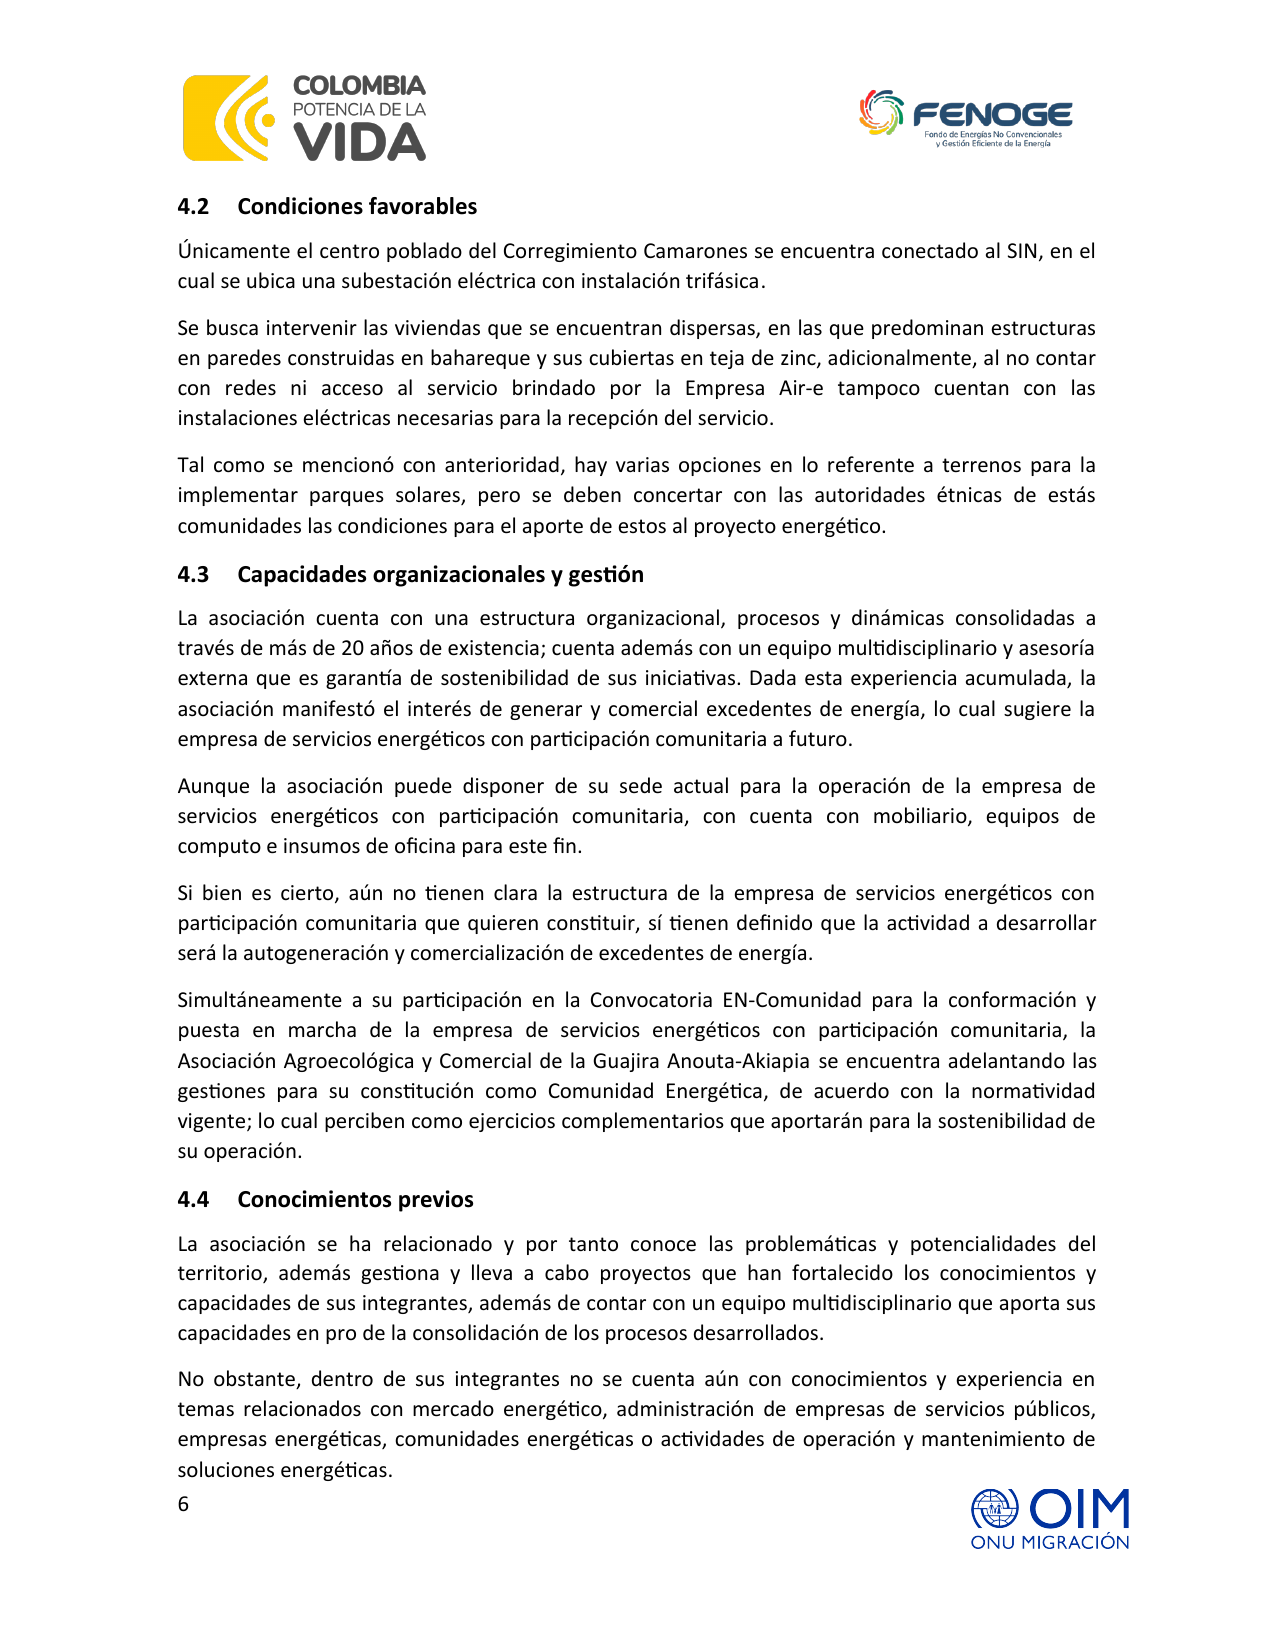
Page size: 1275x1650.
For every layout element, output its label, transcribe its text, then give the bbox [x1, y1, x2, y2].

text Si bien es cierto, aún no tienen clara la estructura de la empresa de servicios energéticos con participación comunitaria que quieren constituir, sí tienen definido que la actividad a desarrollar será la autogeneración y comercialización de excedentes de energía. [177, 878, 1098, 967]
text La asociación se ha relacionado y por tanto conoce las problemáticas y potencialidades del territorio, además gestiona y lleva a cabo proyectos que han fortalecido los conocimientos y capacidades de sus integrantes, además de contar con un equipo multidisciplinario que aporta sus capacidades en pro de la consolidación de los procesos desarrollados. [177, 1229, 1098, 1346]
subtitle Condiciones favorables [177, 190, 1098, 221]
text Aunque la asociación puede disponer de su sede actual para la operación de la empresa de servicios energéticos con participación comunitaria, con cuenta con mobiliario, equipos de computo e insumos de oficina para este fin. [177, 771, 1098, 859]
text La asociación cuenta con una estructura organizacional, procesos y dinámicas consolidadas a través de más de 20 años de existencia; cuenta además con un equipo multidisciplinario y asesoría externa que es garantía de sostenibilidad de sus iniciativas. Dada esta experiencia acumulada, la asociación manifestó el interés de generar y comercial excedentes de energía, lo cual sugiere la empresa de servicios energéticos con participación comunitaria a futuro. [177, 603, 1098, 752]
text Únicamente el centro poblado del Corregimiento Camarones se encuentra conectado al SIN, en el cual se ubica una subestación eléctrica con instalación trifásica. [177, 236, 1098, 294]
text No obstante, dentro de sus integrantes no se cuenta aún con conocimientos y experiencia en temas relacionados con mercado energético, administración de empresas de servicios públicos, empresas energéticas, comunidades energéticas o actividades de operación y mantenimiento de soluciones energéticas. [177, 1364, 1098, 1483]
subtitle Conocimientos previos [177, 1183, 1098, 1214]
text Tal como se mencionó con anterioridad, hay varias opciones en lo referente a terrenos para la implementar parques solares, pero se deben concertar con las autoridades étnicas de estás comunidades las condiciones para el aporte de estos al proyecto energético. [177, 450, 1098, 539]
text Simultáneamente a su participación en la Convocatoria EN-Comunidad para la conformación y puesta en marcha de la empresa de servicios energéticos con participación comunitaria, la Asociación Agroecológica y Comercial de la Guajira Anouta-Akiapia se encuentra adelantando las gestiones para su constitución como Comunidad Energética, de acuerdo con la normatividad vigente; lo cual perciben como ejercicios complementarios que aportarán para la sostenibilidad de su operación. [177, 985, 1098, 1164]
text Se busca intervenir las viviendas que se encuentran dispersas, en las que predominan estructuras en paredes construidas en bahareque y sus cubiertas en teja de zinc, adicionalmente, al no contar con redes ni acceso al servicio brindado por la Empresa Air-e tampoco cuentan con las instalaciones eléctricas necesarias para la recepción del servicio. [177, 313, 1098, 432]
picture [971, 1489, 1129, 1549]
picture [177, 73, 432, 163]
subtitle Capacidades organizacionales y gestión [177, 558, 1098, 588]
picture [858, 88, 1075, 148]
